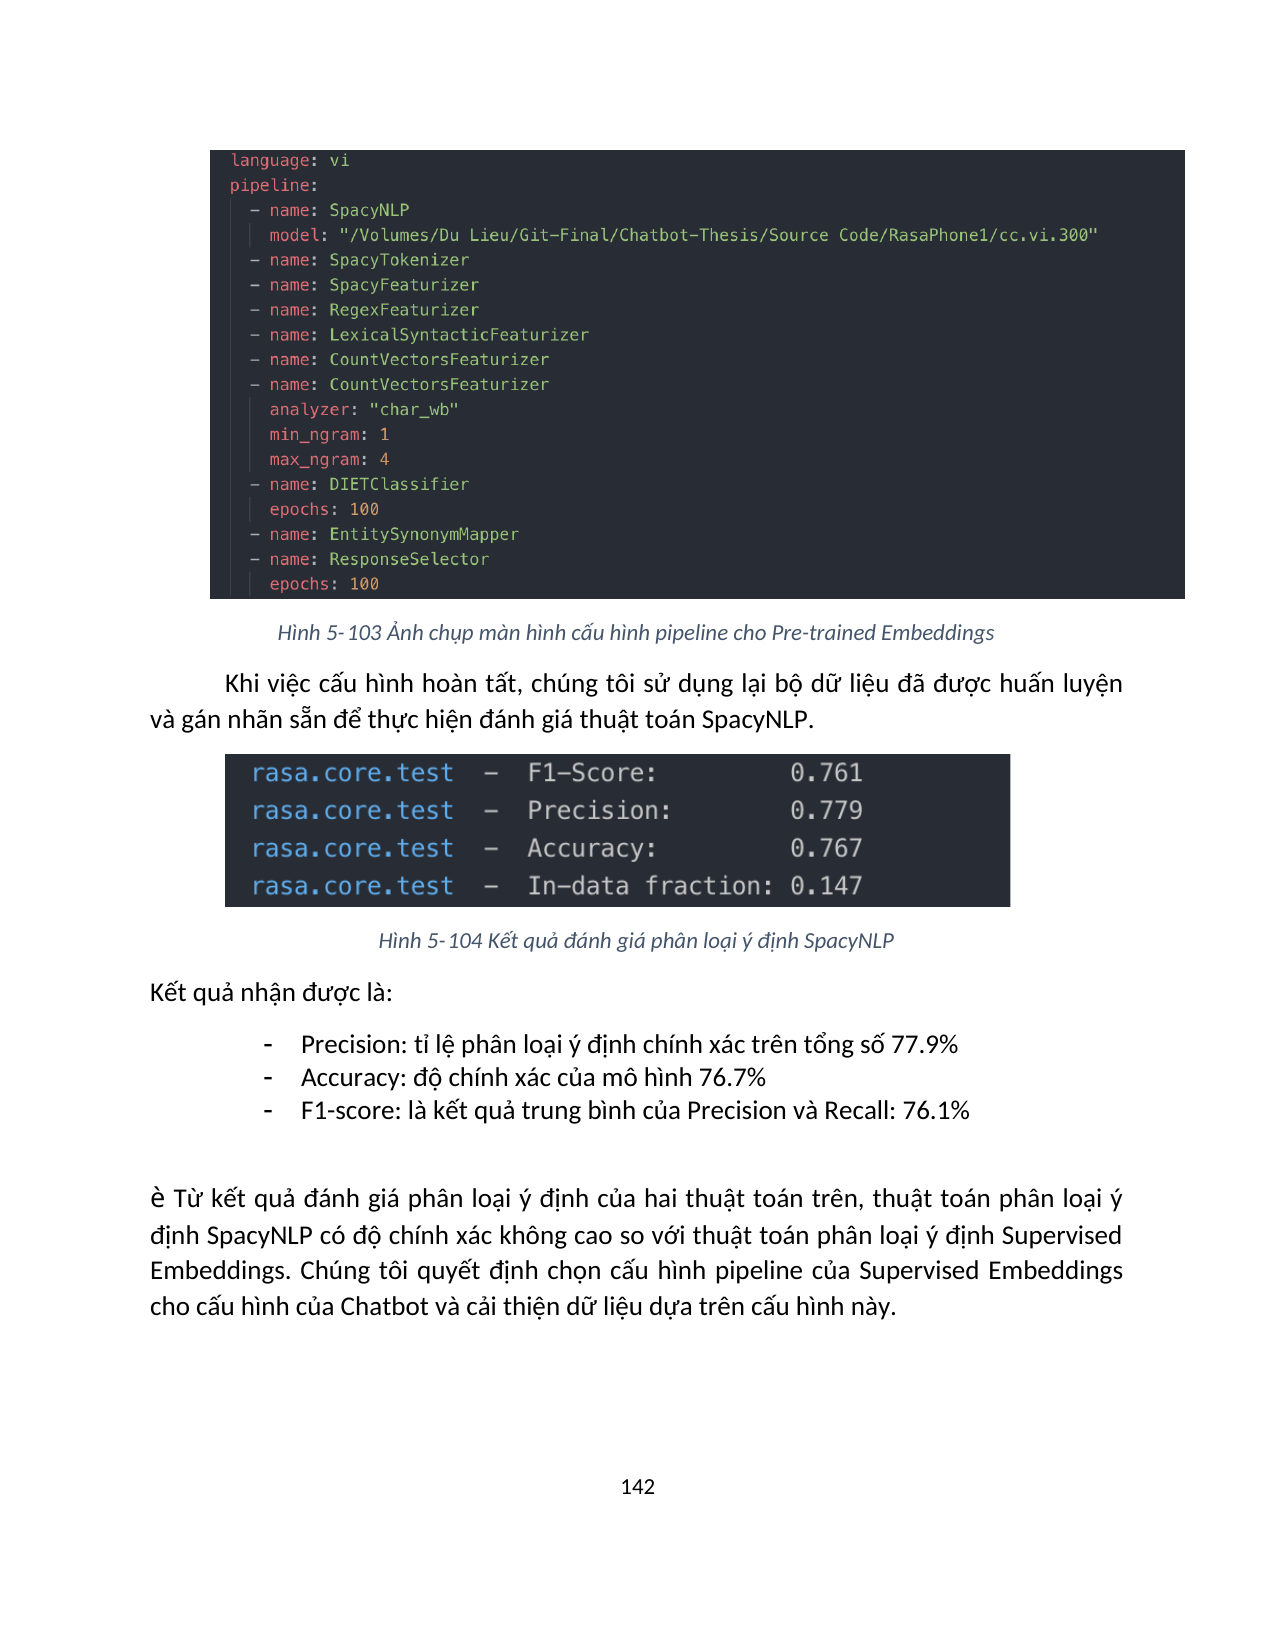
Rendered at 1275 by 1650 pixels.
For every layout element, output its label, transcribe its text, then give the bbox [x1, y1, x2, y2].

list Accuracy: độ chính xác của mô hình 76.7% [263, 1060, 1125, 1093]
list Precision: tỉ lệ phân loại ý định chính xác trên tổng số 77.9% [263, 1027, 1125, 1060]
text Hình 5-9 Ảnh chụp màn hình cấu hình pipeline cho Pre-trained Embeddings [150, 618, 1125, 646]
list F1-score: là kết quả trung bình của Precision và Recall: 76.1% [263, 1093, 1125, 1126]
text Khi việc cấu hình hoàn tất, chúng tôi sử dụng lại bộ dữ liệu đã được huấn luyện và gán nhãn sẵn để thực hiện đánh giá thuật toán SpacyNLP. [150, 667, 1125, 735]
text Kết quả nhận được là: [150, 975, 1125, 1008]
text Hình 5-10 Kết quả đánh giá phân loại ý định SpacyNLP [150, 926, 1125, 954]
text è Từ kết quả đánh giá phân loại ý định của hai thuật toán trên, thuật toán phân loại ý định SpacyNLP có độ chính xác không cao so với thuật toán phân loại ý định Supervised Embeddings. Chúng tôi quyết định chọn cấu hình pipeline của Supervised Embeddings cho cấu hình của Chatbot và cải thiện dữ liệu dựa trên cấu hình này. [150, 1178, 1125, 1322]
picture [210, 150, 1185, 599]
picture [225, 754, 1011, 907]
